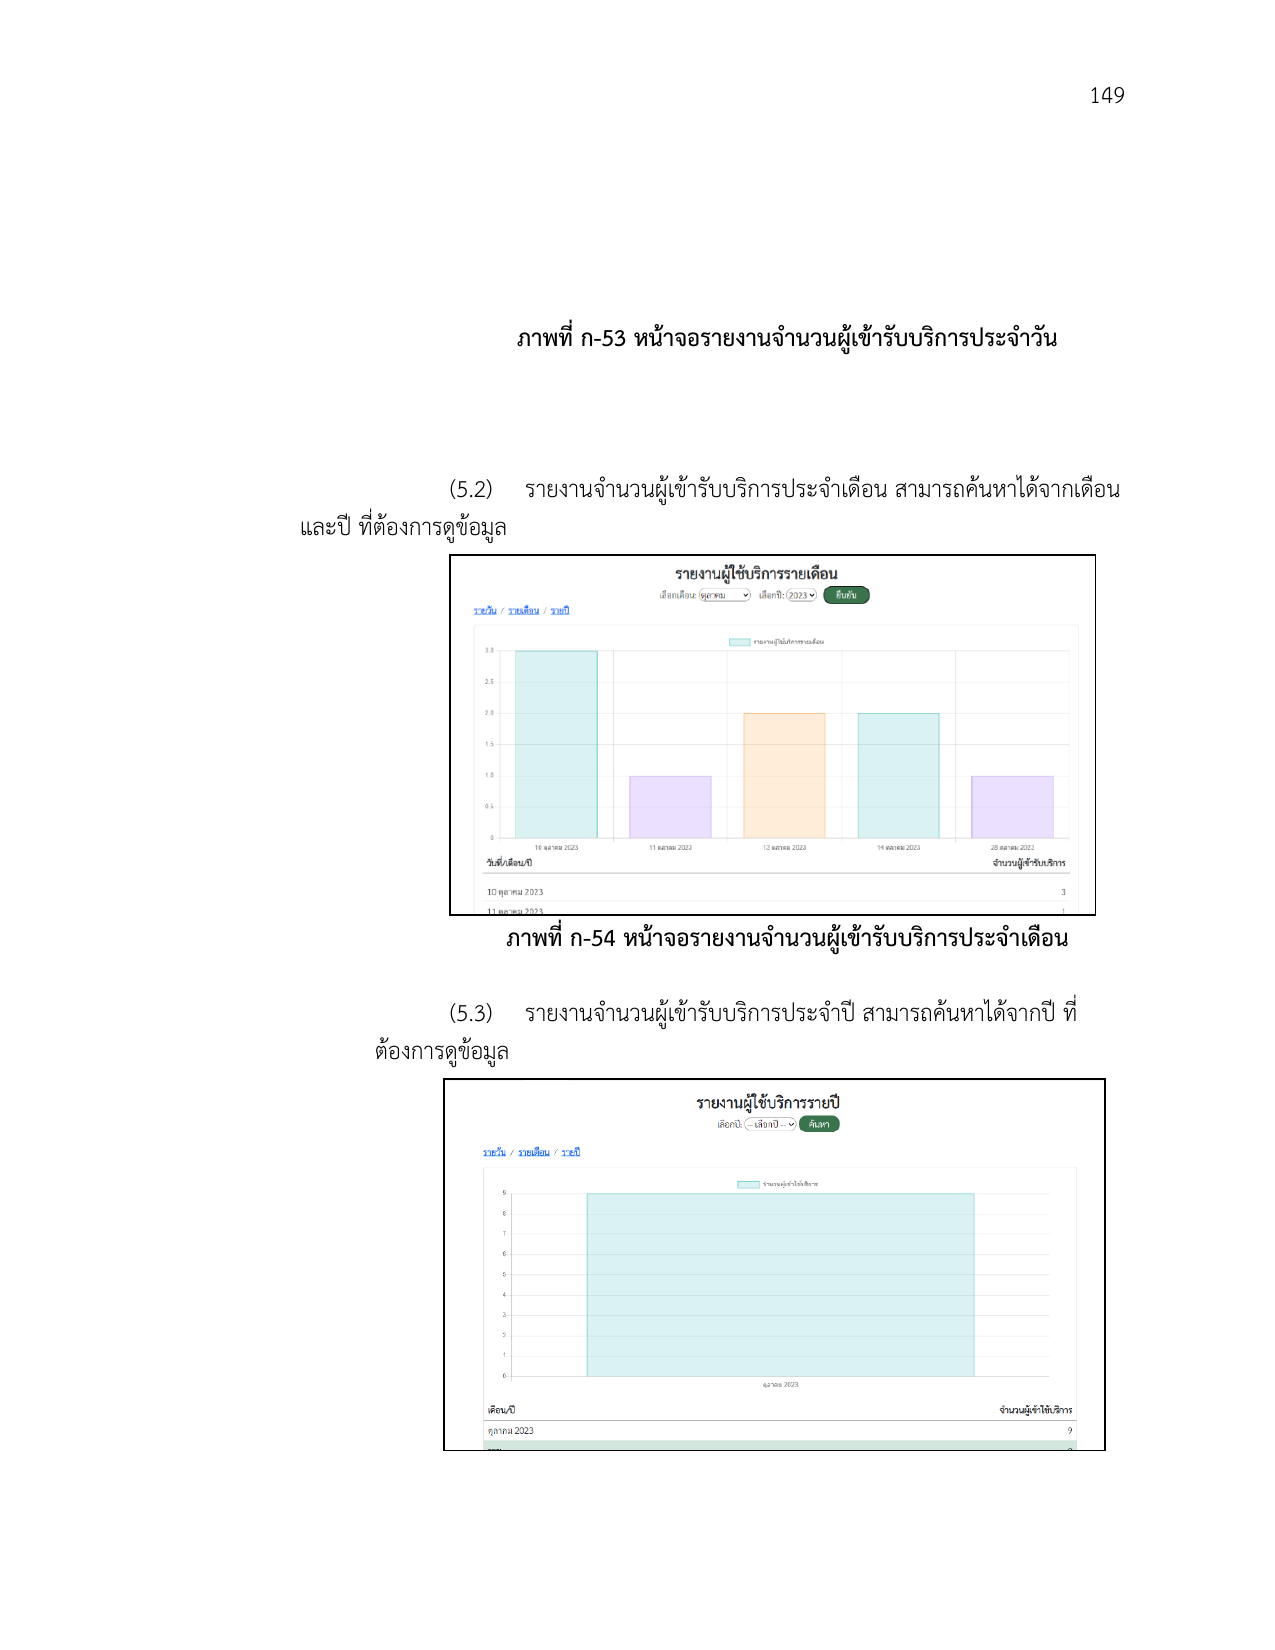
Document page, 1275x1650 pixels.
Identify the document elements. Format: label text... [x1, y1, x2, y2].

text (5.3) รายงานจำนวนผู้เข้ารับบริการประจำปี สามารถค้นหาได้จากปี ที่ ต้องการดูข้อมูล [225, 992, 1125, 1067]
text ภาพที่ ก-53 หน้าจอรายงานจำนวนผู้เข้ารับบริการประจำวัน [225, 317, 1125, 355]
text ภาพที่ ก-54 หน้าจอรายงานจำนวนผู้เข้ารับบริการประจำเดือน [225, 917, 1125, 954]
picture [451, 556, 1095, 914]
text (5.2) รายงานจำนวนผู้เข้ารับบริการประจำเดือน สามารถค้นหาได้จากเดือน และปี ที่ต้องการดูข้อมูล [225, 468, 1125, 543]
picture [445, 1080, 1104, 1450]
